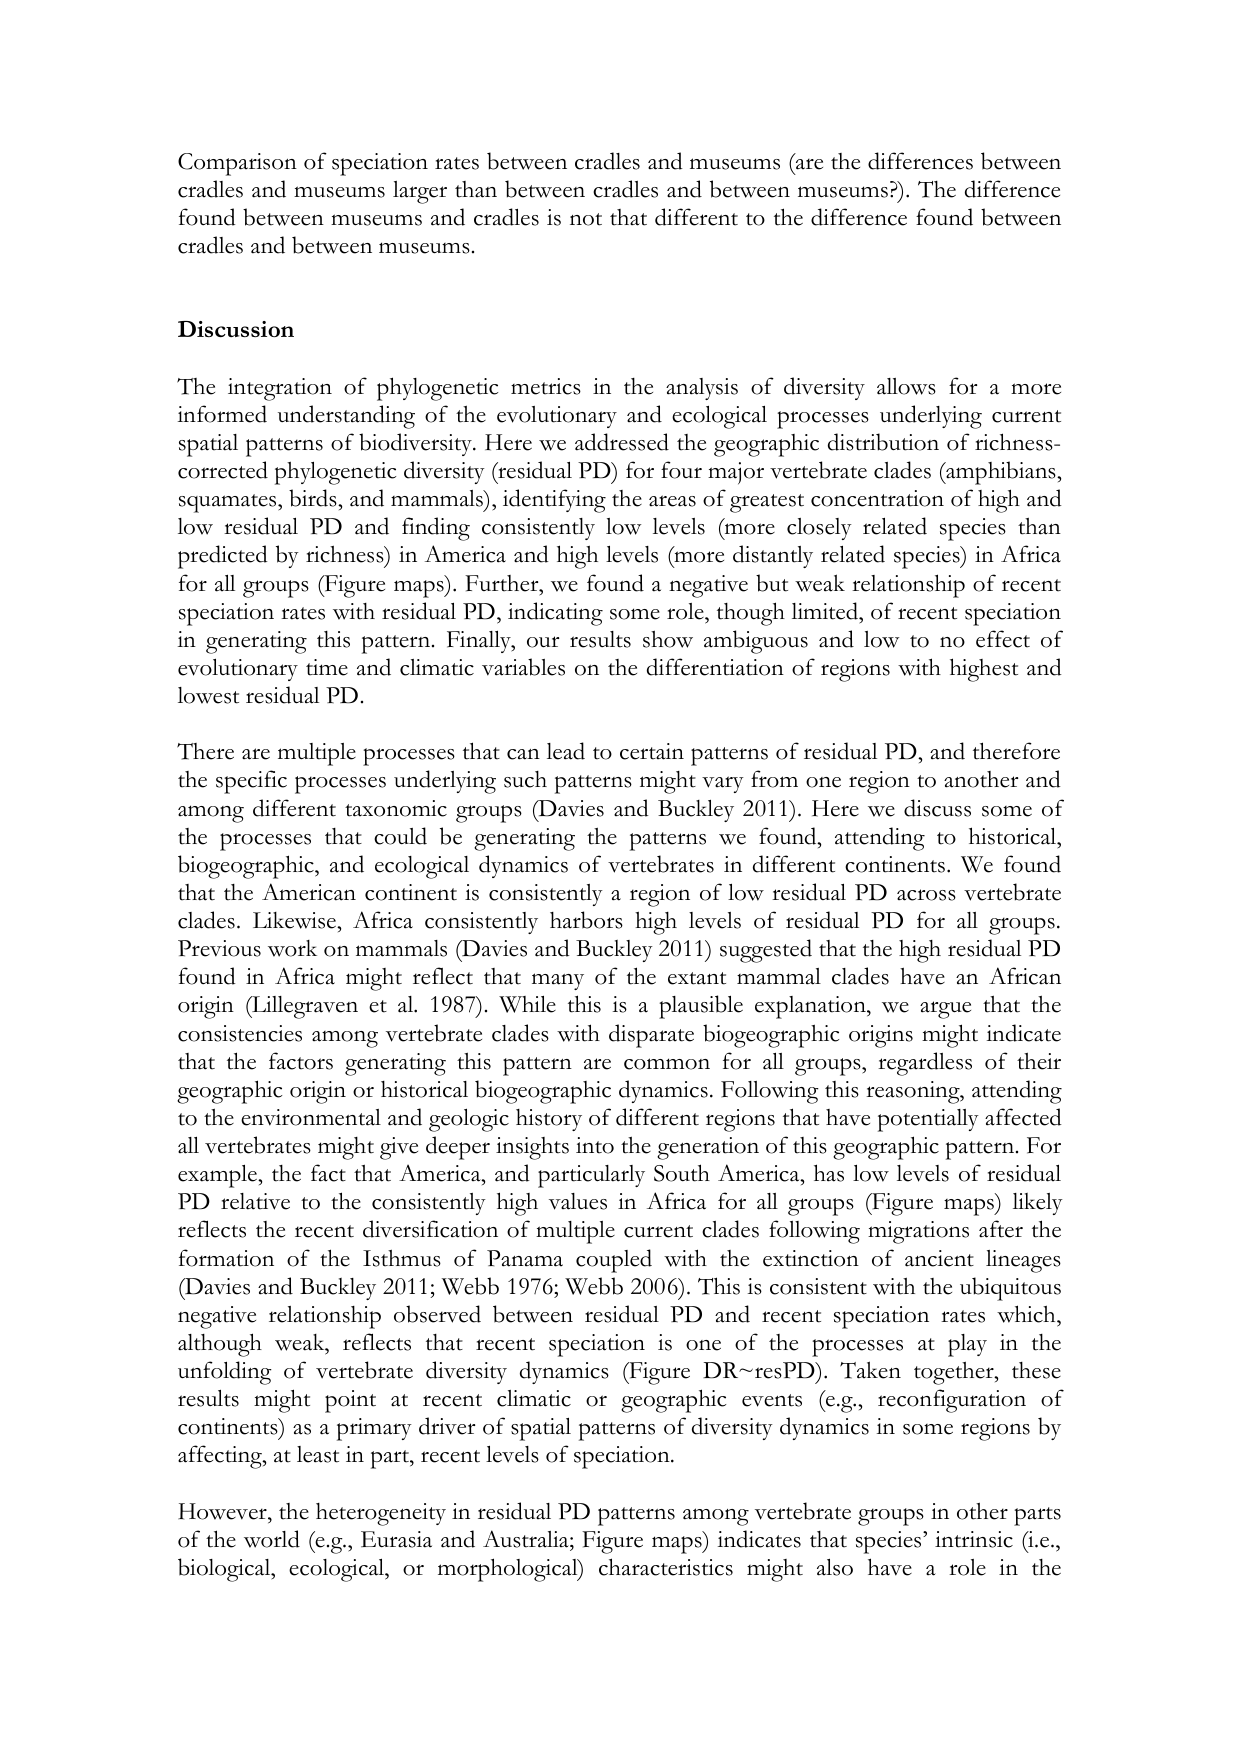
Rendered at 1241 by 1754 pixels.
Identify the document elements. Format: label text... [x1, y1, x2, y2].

text There are multiple processes that can lead to certain patterns of residual PD, and therefore the specific processes underlying such patterns might vary from one region to another and among different taxonomic groups (Davies and Buckley 2011). Here we discuss some of the processes that could be generating the patterns we found, attending to historical, biogeographic, and ecological dynamics of vertebrates in different continents. We found that the American continent is consistently a region of low residual PD across vertebrate clades. Likewise, Africa consistently harbors high levels of residual PD for all groups. Previous work on mammals (Davies and Buckley 2011) suggested that the high residual PD found in Africa might reflect that many of the extant mammal clades have an African origin (Lillegraven et al. 1987). While this is a plausible explanation, we argue that the consistencies among vertebrate clades with disparate biogeographic origins might indicate that the factors generating this pattern are common for all groups, regardless of their geographic origin or historical biogeographic dynamics. Following this reasoning, attending to the environmental and geologic history of different regions that have potentially affected all vertebrates might give deeper insights into the generation of this geographic pattern. For example, the fact that America, and particularly South America, has low levels of residual PD relative to the consistently high values in Africa for all groups (Figure maps) likely reflects the recent diversification of multiple current clades following migrations after the formation of the Isthmus of Panama coupled with the extinction of ancient lineages (Davies and Buckley 2011; Webb 1976; Webb 2006). This is consistent with the ubiquitous negative relationship observed between residual PD and recent speciation rates which, although weak, reflects that recent speciation is one of the processes at play in the unfolding of vertebrate diversity dynamics (Figure DR~resPD). Taken together, these results might point at recent climatic or geographic events (e.g., reconfiguration of continents) as a primary driver of spatial patterns of diversity dynamics in some regions by affecting, at least in part, recent levels of speciation. [177, 738, 1063, 1469]
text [177, 1498, 1063, 1582]
text The integration of phylogenetic metrics in the analysis of diversity allows for a more informed understanding of the evolutionary and ecological processes underlying current spatial patterns of biodiversity. Here we addressed the geographic distribution of richness-corrected phylogenetic diversity (residual PD) for four major vertebrate clades (amphibians, squamates, birds, and mammals), identifying the areas of greatest concentration of high and low residual PD and finding consistently low levels (more closely related species than predicted by richness) in America and high levels (more distantly related species) in Africa for all groups (Figure maps). Further, we found a negative but weak relationship of recent speciation rates with residual PD, indicating some role, though limited, of recent speciation in generating this pattern. Finally, our results show ambiguous and low to no effect of evolutionary time and climatic variables on the differentiation of regions with highest and lowest residual PD. [177, 373, 1063, 710]
text Comparison of speciation rates between cradles and museums (are the differences between cradles and museums larger than between cradles and between museums?). The difference found between museums and cradles is not that different to the difference found between cradles and between museums. [177, 148, 1063, 260]
title Discussion [177, 316, 1063, 344]
